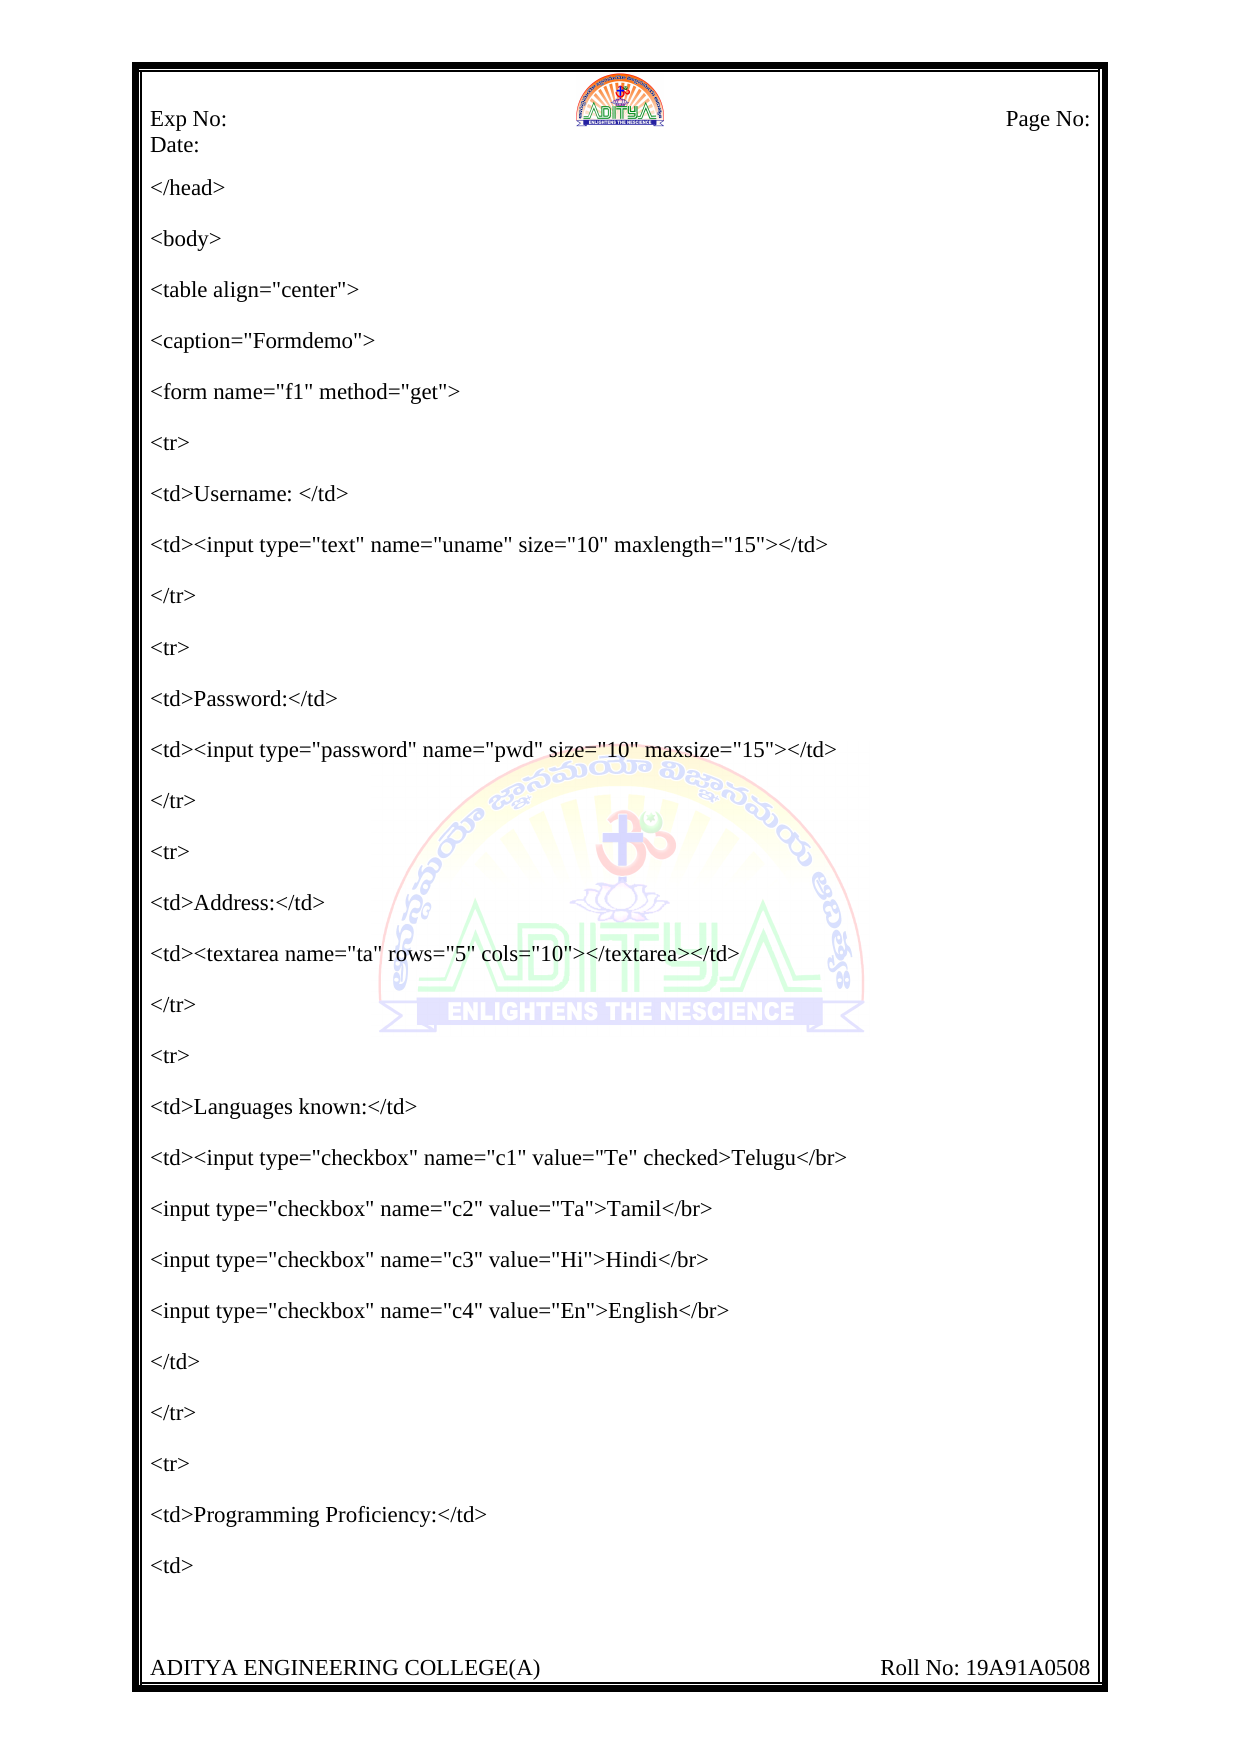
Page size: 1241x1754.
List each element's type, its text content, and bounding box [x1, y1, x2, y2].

text <td><input type="password" name="pwd" size="10" maxsize="15"></td> [150, 736, 1090, 762]
text <table align="center"> [150, 276, 1090, 303]
text <form name="f1" method="get"> [150, 378, 1090, 405]
text <tr> [150, 1042, 1090, 1068]
text <td>Password:</td> [150, 684, 1090, 711]
text <td> [150, 1552, 1090, 1579]
text <body> [150, 225, 1090, 252]
text <td>Languages known:</td> [150, 1093, 1090, 1119]
text <input type="checkbox" name="c4" value="En">English</br> [150, 1297, 1090, 1323]
picture [575, 73, 665, 127]
text </tr> [150, 991, 1090, 1017]
text </tr> [150, 582, 1090, 609]
text </td> [150, 1348, 1090, 1374]
text <td><input type="text" name="uname" size="10" maxlength="15"></td> [150, 531, 1090, 558]
text <input type="checkbox" name="c3" value="Hi">Hindi</br> [150, 1246, 1090, 1272]
text </tr> [150, 787, 1090, 813]
text </tr> [150, 1399, 1090, 1426]
text <tr> [150, 429, 1090, 456]
text <input type="checkbox" name="c2" value="Ta">Tamil</br> [150, 1195, 1090, 1221]
text <tr> [150, 1450, 1090, 1477]
text </head> [150, 174, 1090, 201]
text <td>Programming Proficiency:</td> [150, 1501, 1090, 1528]
text <tr> [150, 838, 1090, 864]
text <caption="Formdemo"> [150, 327, 1090, 354]
text <tr> [150, 633, 1090, 660]
text <td>Username: </td> [150, 480, 1090, 507]
text <td><input type="checkbox" name="c1" value="Te" checked>Telugu</br> [150, 1144, 1090, 1170]
text <td><textarea name="ta" rows="5" cols="10"></textarea></td> [150, 940, 1090, 966]
text <td>Address:</td> [150, 889, 1090, 915]
